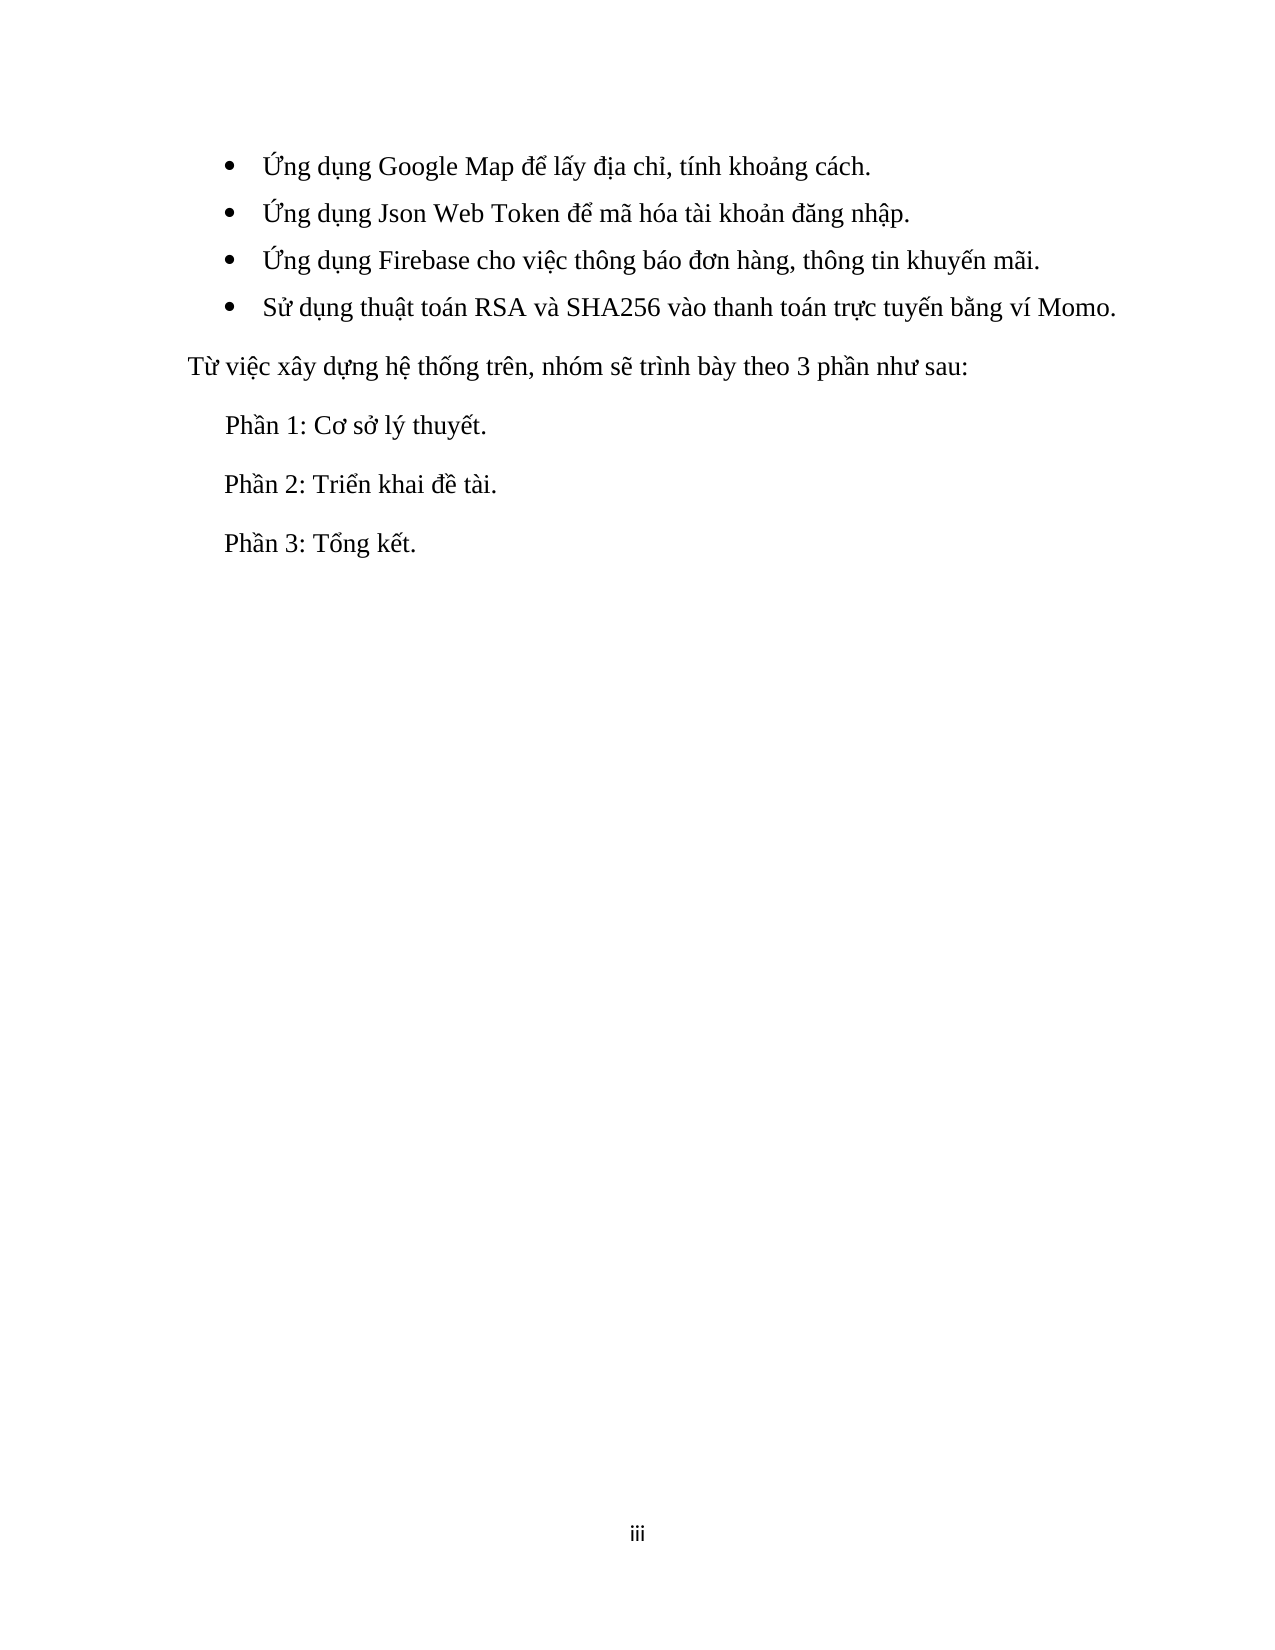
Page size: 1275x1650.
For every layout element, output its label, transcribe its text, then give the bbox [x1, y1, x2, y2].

text Phần 1: Cơ sở lý thuyết. [225, 409, 1125, 440]
list Ứng dụng Json Web Token để mã hóa tài khoản đăng nhập. [225, 197, 1125, 228]
list Phần 2: Triển khai đề tài. [224, 468, 1125, 499]
list Ứng dụng Firebase cho việc thông báo đơn hàng, thông tin khuyến mãi. [225, 244, 1125, 275]
list Sử dụng thuật toán RSA và SHA256 vào thanh toán trực tuyến bằng ví Momo. [225, 291, 1125, 322]
text Từ việc xây dựng hệ thống trên, nhóm sẽ trình bày theo 3 phần như sau: [150, 350, 1125, 381]
list Ứng dụng Google Map để lấy địa chỉ, tính khoảng cách. [225, 150, 1125, 181]
text Phần 3: Tổng kết. [224, 527, 1125, 559]
